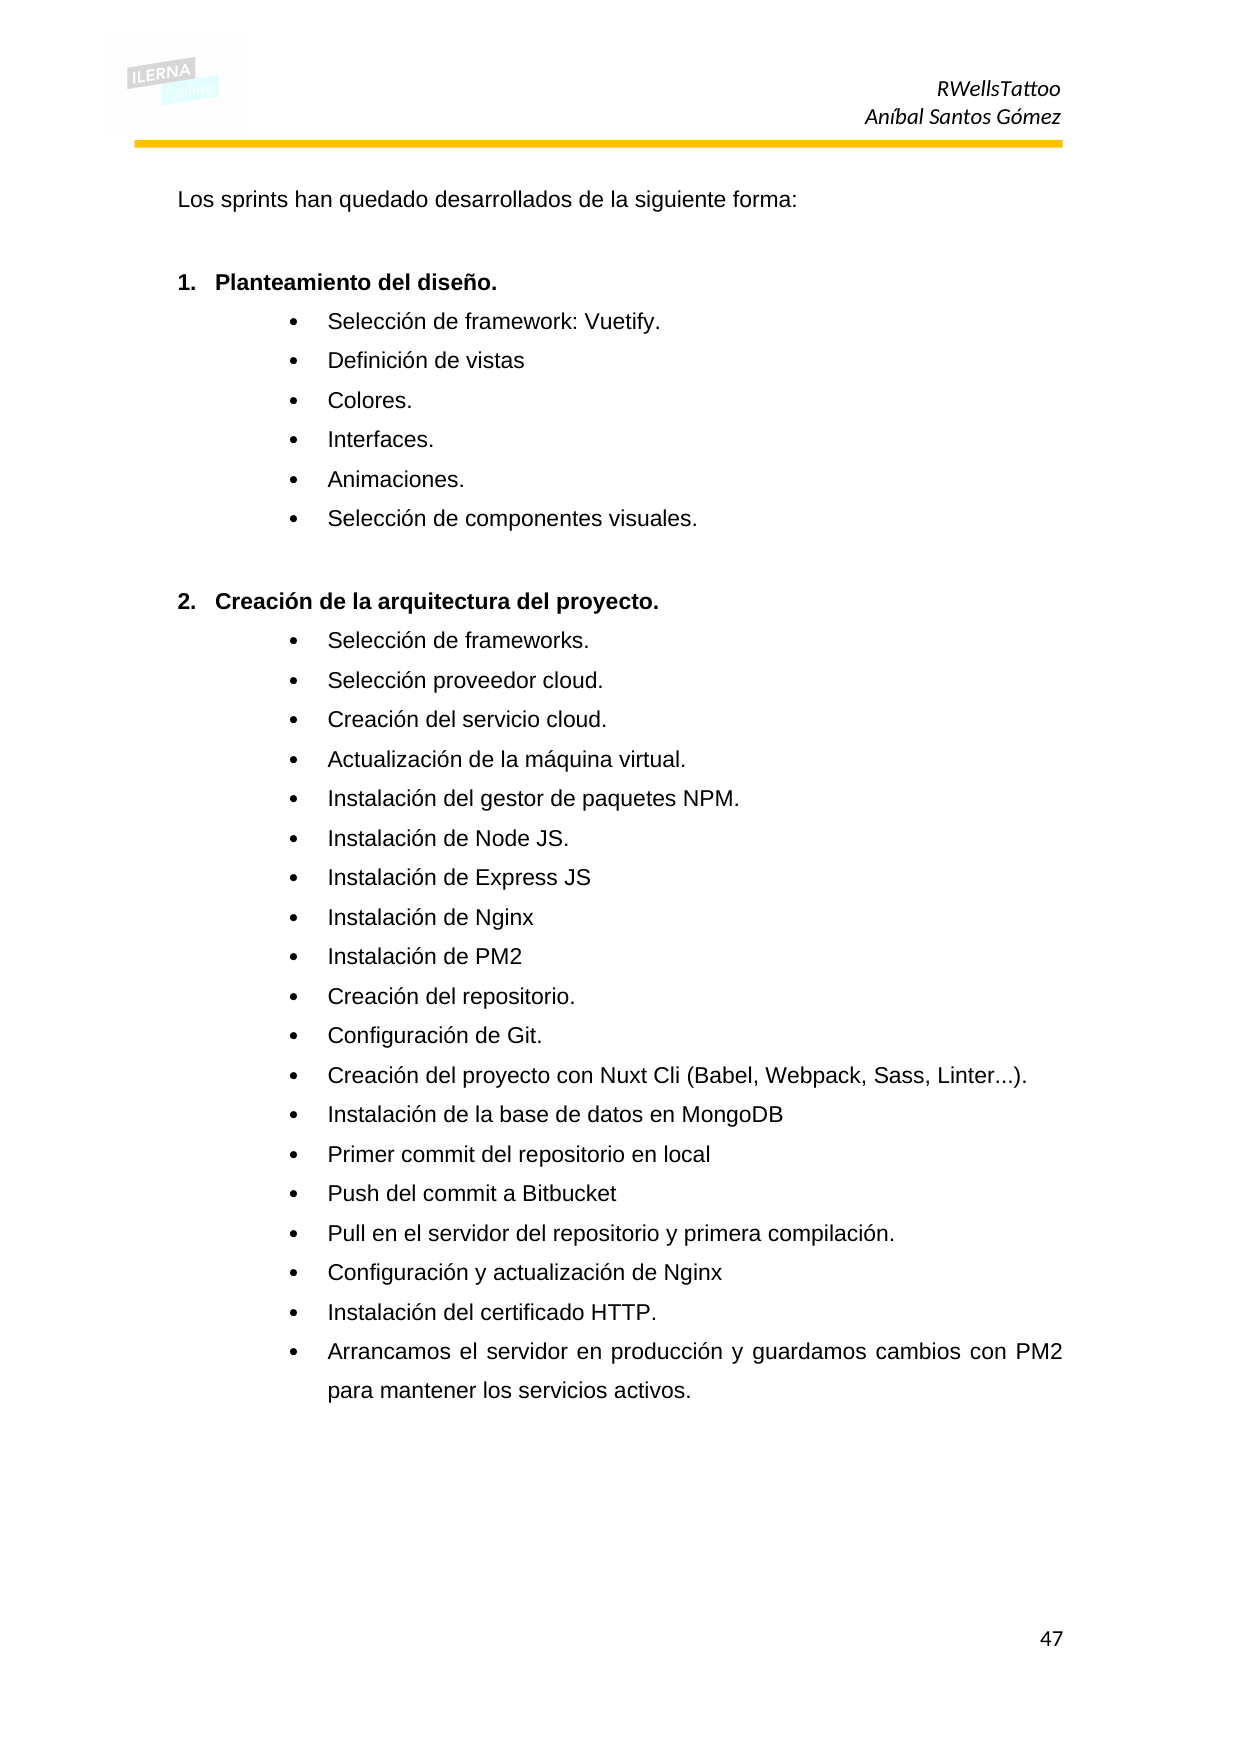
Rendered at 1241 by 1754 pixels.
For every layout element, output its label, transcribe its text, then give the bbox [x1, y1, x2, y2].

list Selección de componentes visuales. [290, 505, 1063, 532]
list Push del commit a Bitbucket [290, 1180, 1063, 1206]
list Selección de framework: Vuetify. [290, 308, 1063, 334]
list Selección proveedor cloud. [290, 667, 1063, 693]
list Animaciones. [290, 466, 1063, 492]
list Selección de frameworks. [290, 627, 1063, 654]
list Creación del servicio cloud. [290, 706, 1063, 733]
list Interfaces. [290, 426, 1063, 453]
list Instalación del certificado HTTP. [290, 1298, 1063, 1325]
list Creación del repositorio. [290, 983, 1063, 1009]
list Planteamiento del diseño. [177, 268, 1063, 295]
list Definición de vistas [290, 347, 1063, 374]
list Instalación de la base de datos en MongoDB [290, 1101, 1063, 1127]
list Arrancamos el servidor en producción y guardamos cambios con PM2 para mantener los servicios activos. [290, 1338, 1063, 1404]
text Los sprints han quedado desarrollados de la siguiente forma: [177, 186, 1063, 212]
list Instalación del gestor de paquetes NPM. [290, 785, 1063, 812]
list Creación del proyecto con Nuxt Cli (Babel, Webpack, Sass, Linter...). [290, 1062, 1063, 1088]
list Configuración de Git. [290, 1022, 1063, 1048]
list Pull en el servidor del repositorio y primera compilación. [290, 1219, 1063, 1246]
list Colores. [290, 387, 1063, 413]
list Instalación de Express JS [290, 864, 1063, 891]
list Instalación de PM2 [290, 943, 1063, 969]
list Instalación de Node JS. [290, 825, 1063, 851]
list Configuración y actualización de Nginx [290, 1259, 1063, 1285]
list Actualización de la máquina virtual. [290, 746, 1063, 772]
list Instalación de Nginx [290, 904, 1063, 930]
list Primer commit del repositorio en local [290, 1141, 1063, 1167]
list Creación de la arquitectura del proyecto. [177, 588, 1063, 614]
